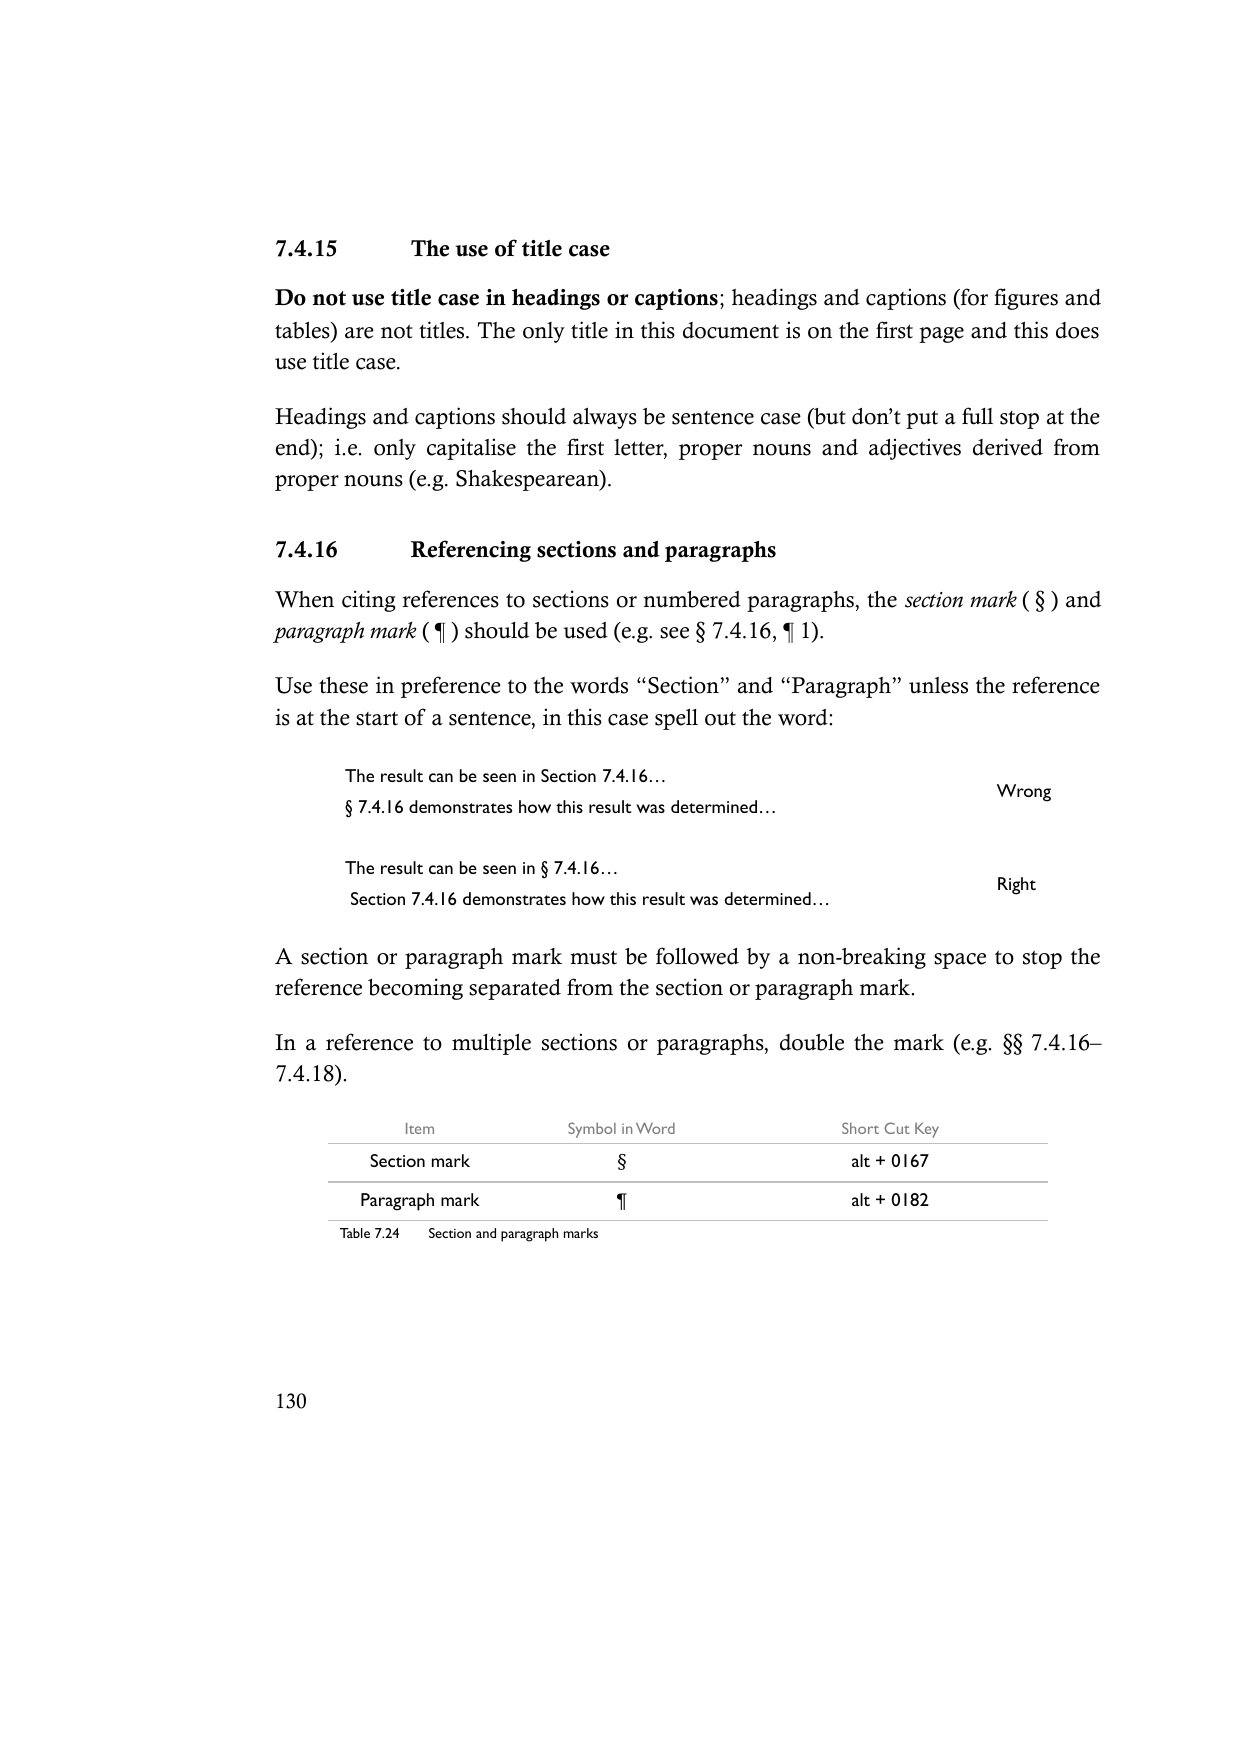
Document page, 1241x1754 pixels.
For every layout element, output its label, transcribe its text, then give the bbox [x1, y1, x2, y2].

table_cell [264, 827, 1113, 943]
text Do not use title case in headings or captions; headings and captions (for figures and tables) are not titles. The only title in this document is on the first page and this does use title case. [275, 284, 1101, 375]
text Use these in preference to the words “Section” and “Paragraph” unless the reference is at the start of a sentence, in this case spell out the word: [275, 673, 1101, 730]
text When citing references to sections or numbered paragraphs, the section mark ( § ) and paragraph mark ( ¶ ) should be used (e.g. see § 7.4.16, ¶ 1). [275, 586, 1101, 644]
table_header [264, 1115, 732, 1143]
subtitle Referencing sections and paragraphs [275, 538, 1101, 565]
subtitle The use of title case [275, 237, 1101, 264]
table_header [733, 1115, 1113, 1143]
text In a reference to multiple sections or paragraphs, double the mark (e.g. §§ 7.4.16–7.4.18). [275, 1029, 1101, 1087]
text A section or paragraph mark must be followed by a non-breaking space to stop the reference becoming separated from the section or paragraph mark. [275, 943, 1101, 1001]
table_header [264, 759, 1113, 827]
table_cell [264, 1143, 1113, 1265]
text Headings and captions should always be sentence case (but don’t put a full stop at the end); i.e. only capitalise the first letter, proper nouns and adjectives derived from proper nouns (e.g. Shakespearean). [275, 403, 1101, 492]
